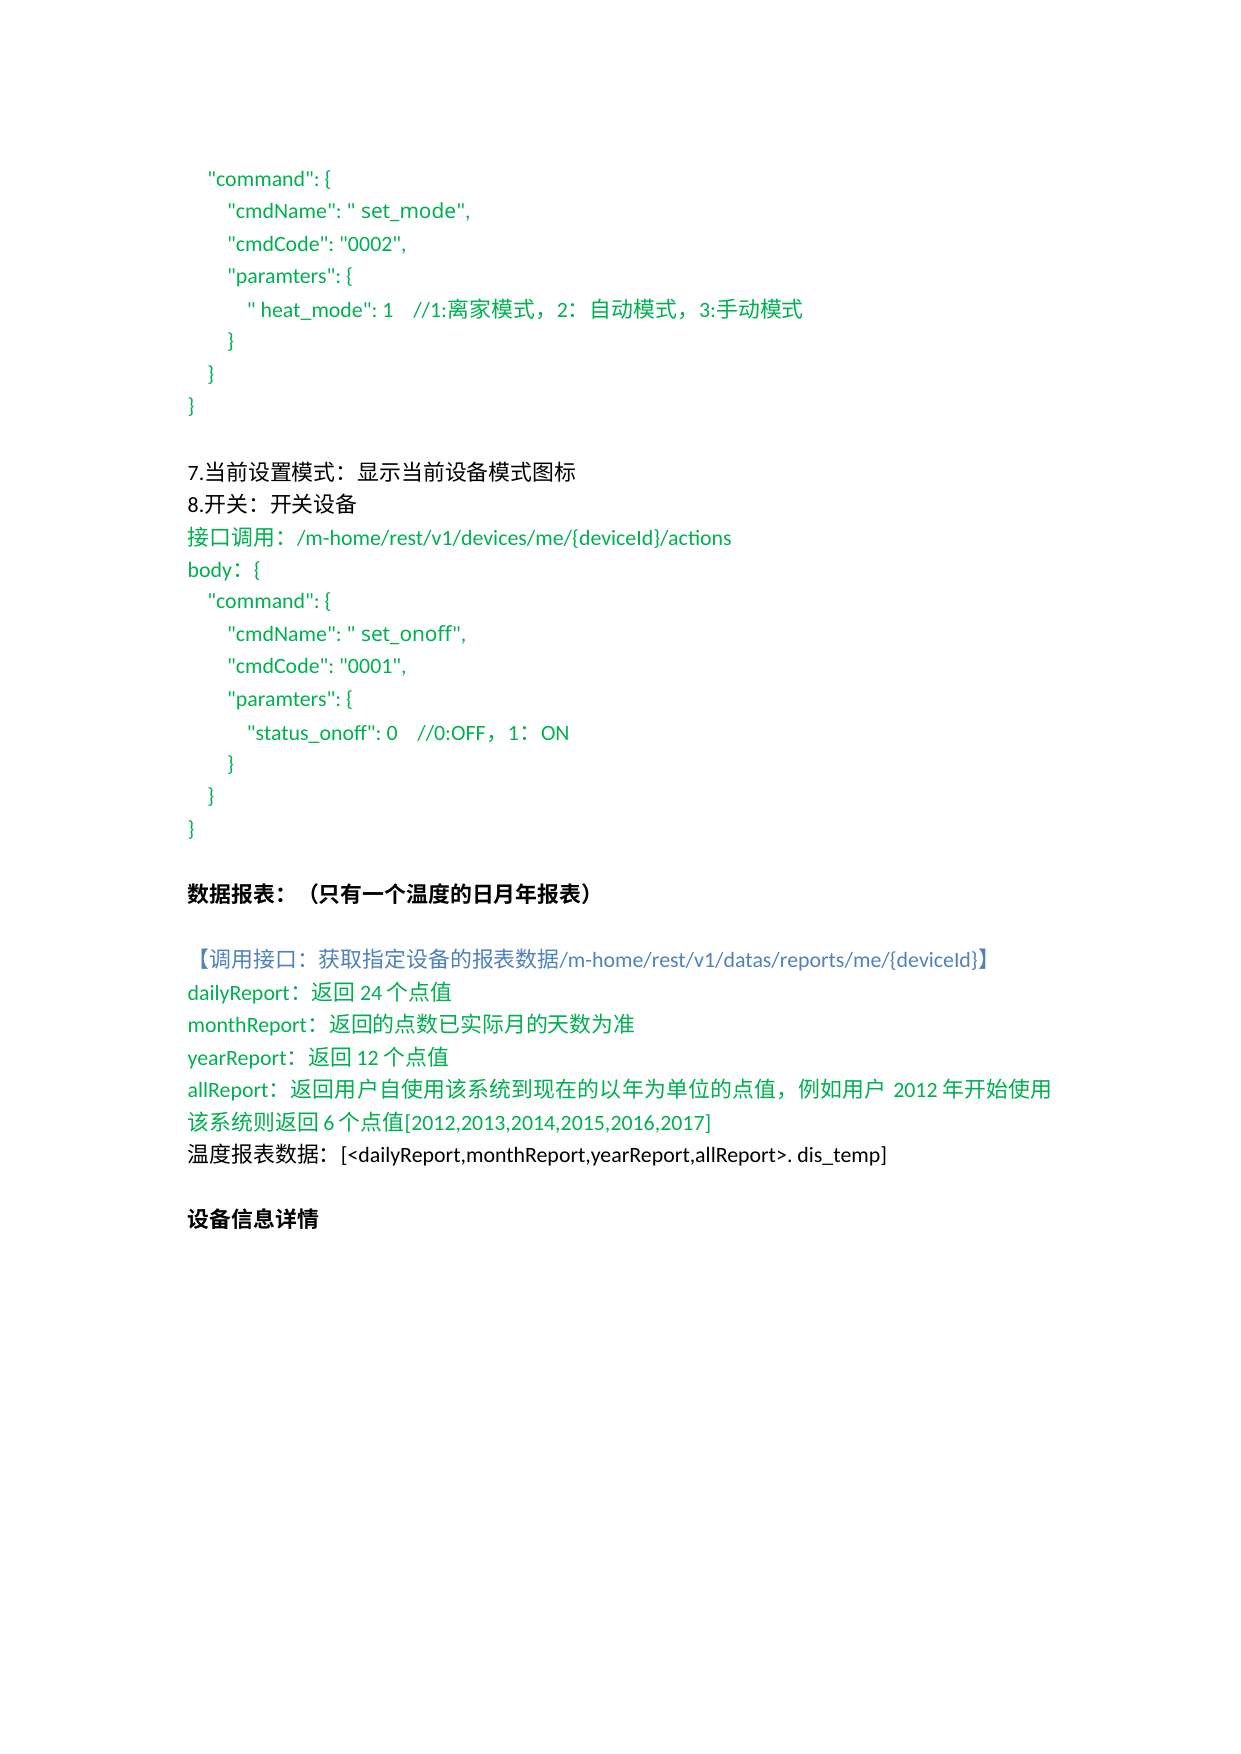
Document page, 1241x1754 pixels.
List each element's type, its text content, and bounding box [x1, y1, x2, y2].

text "command": { [187, 162, 1053, 194]
text } [187, 812, 1053, 844]
text allReport：返回用户自使用该系统到现在的以年为单位的点值，例如用户2012年开始使用该系统则返回6个点值[2012,2013,2014,2015,2016,2017] [187, 1072, 1053, 1137]
text } [187, 747, 1053, 779]
text body：{ [187, 552, 1053, 584]
text "cmdCode": "0002", [187, 227, 1053, 259]
text " heat_mode": 1 //1:离家模式，2：自动模式，3:手动模式 [187, 292, 1053, 324]
text yearReport：返回12个点值 [187, 1039, 1053, 1072]
text 数据报表：（只有一个温度的日月年报表） [187, 877, 1053, 909]
text dailyReport：返回24个点值 [187, 974, 1053, 1007]
text "cmdCode": "0001", [187, 649, 1053, 682]
text 8.开关：开关设备 [187, 487, 1053, 519]
text monthReport：返回的点数已实际月的天数为准 [187, 1007, 1053, 1039]
text 7.当前设置模式：显示当前设备模式图标 [187, 454, 1053, 487]
text 设备信息详情 [187, 1202, 1053, 1234]
text "paramters": { [187, 259, 1053, 292]
text "cmdName": " set_mode", [187, 194, 1053, 227]
text "cmdName": " set_onoff", [187, 617, 1053, 649]
text "status_onoff": 0 //0:OFF，1：ON [187, 714, 1053, 747]
text } [187, 779, 1053, 812]
text 温度报表数据：[<dailyReport,monthReport,yearReport,allReport>. dis_temp] [187, 1137, 1053, 1169]
text } [187, 389, 1053, 422]
text "paramters": { [187, 682, 1053, 714]
text 【调用接口：获取指定设备的报表数据/m-home/rest/v1/datas/reports/me/{deviceId}】 [187, 942, 1053, 974]
text "command": { [187, 584, 1053, 617]
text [187, 519, 1053, 552]
text } [187, 357, 1053, 389]
text } [187, 324, 1053, 357]
